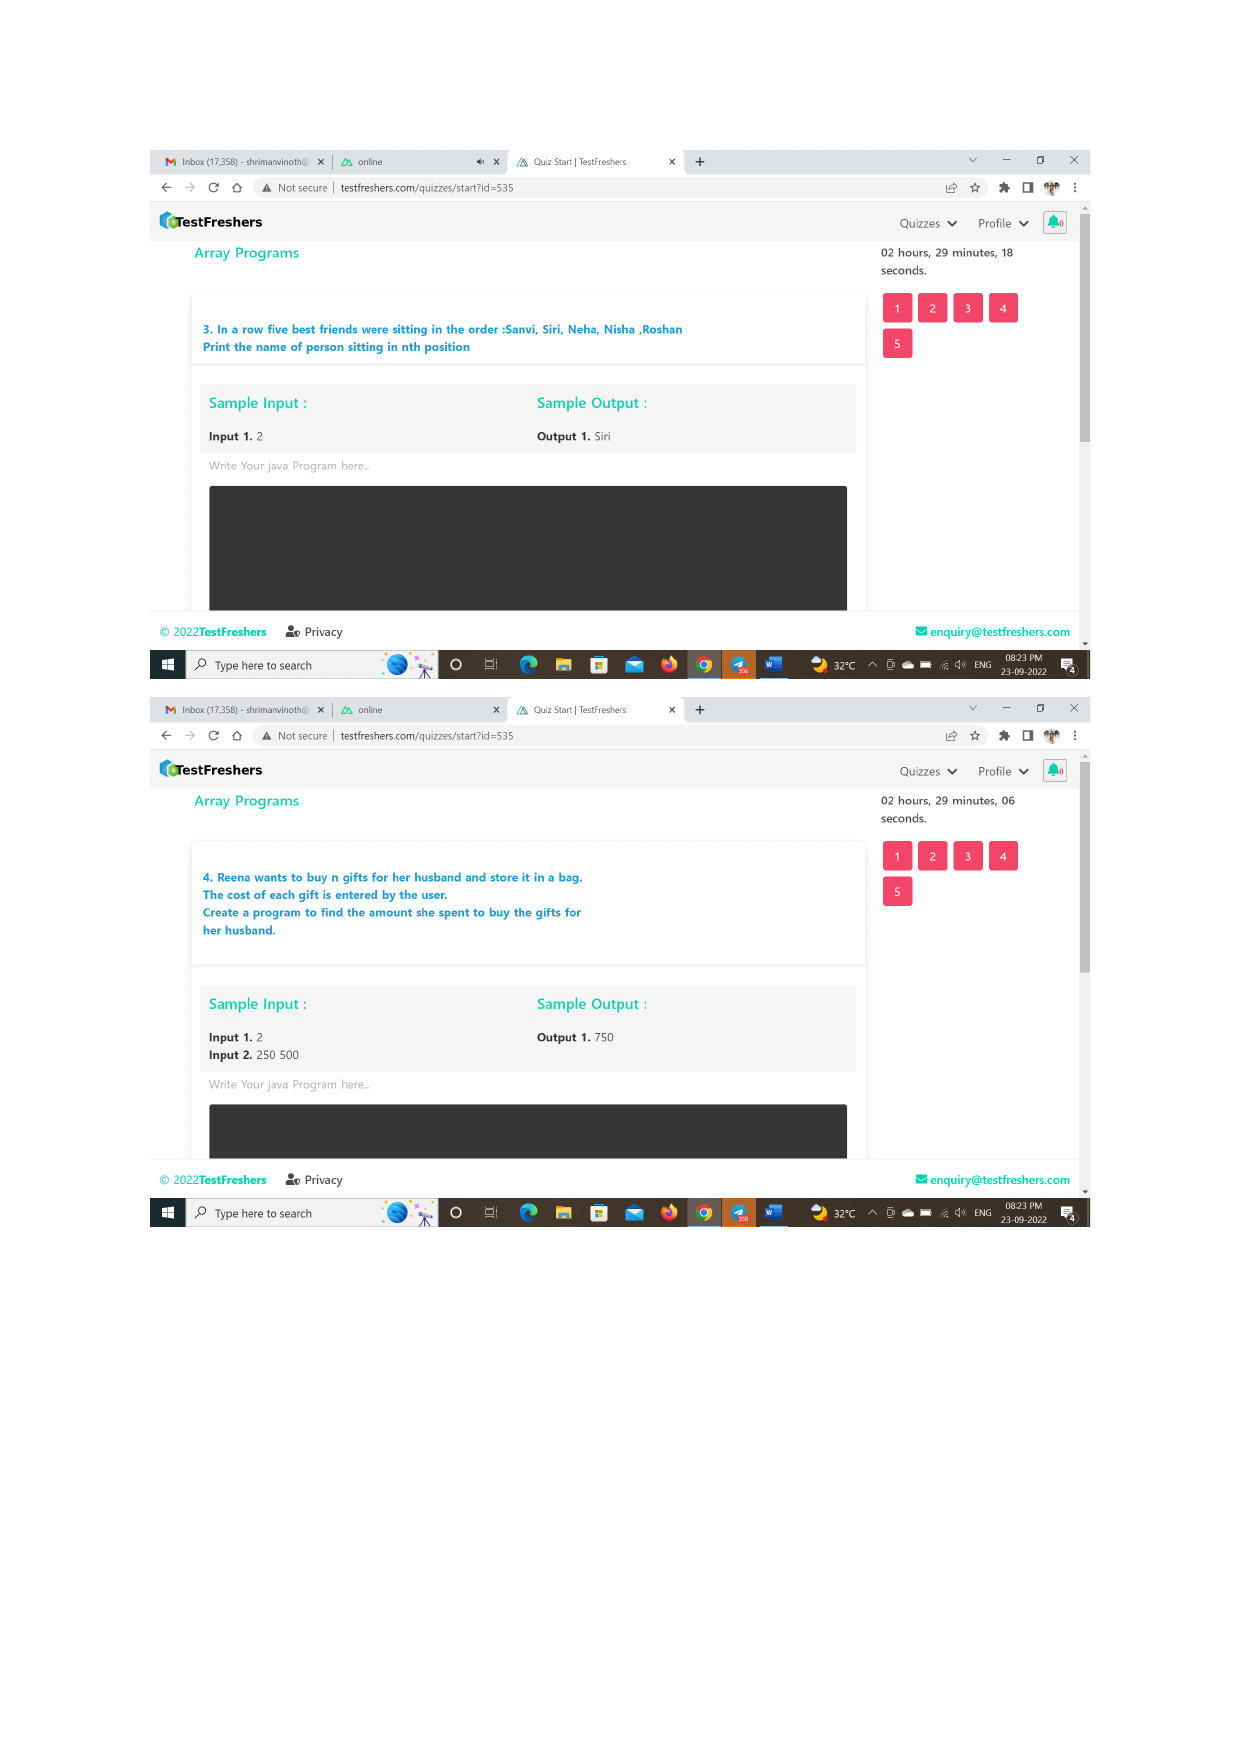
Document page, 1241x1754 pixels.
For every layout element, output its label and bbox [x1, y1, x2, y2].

picture [150, 150, 1091, 679]
picture [150, 697, 1091, 1227]
